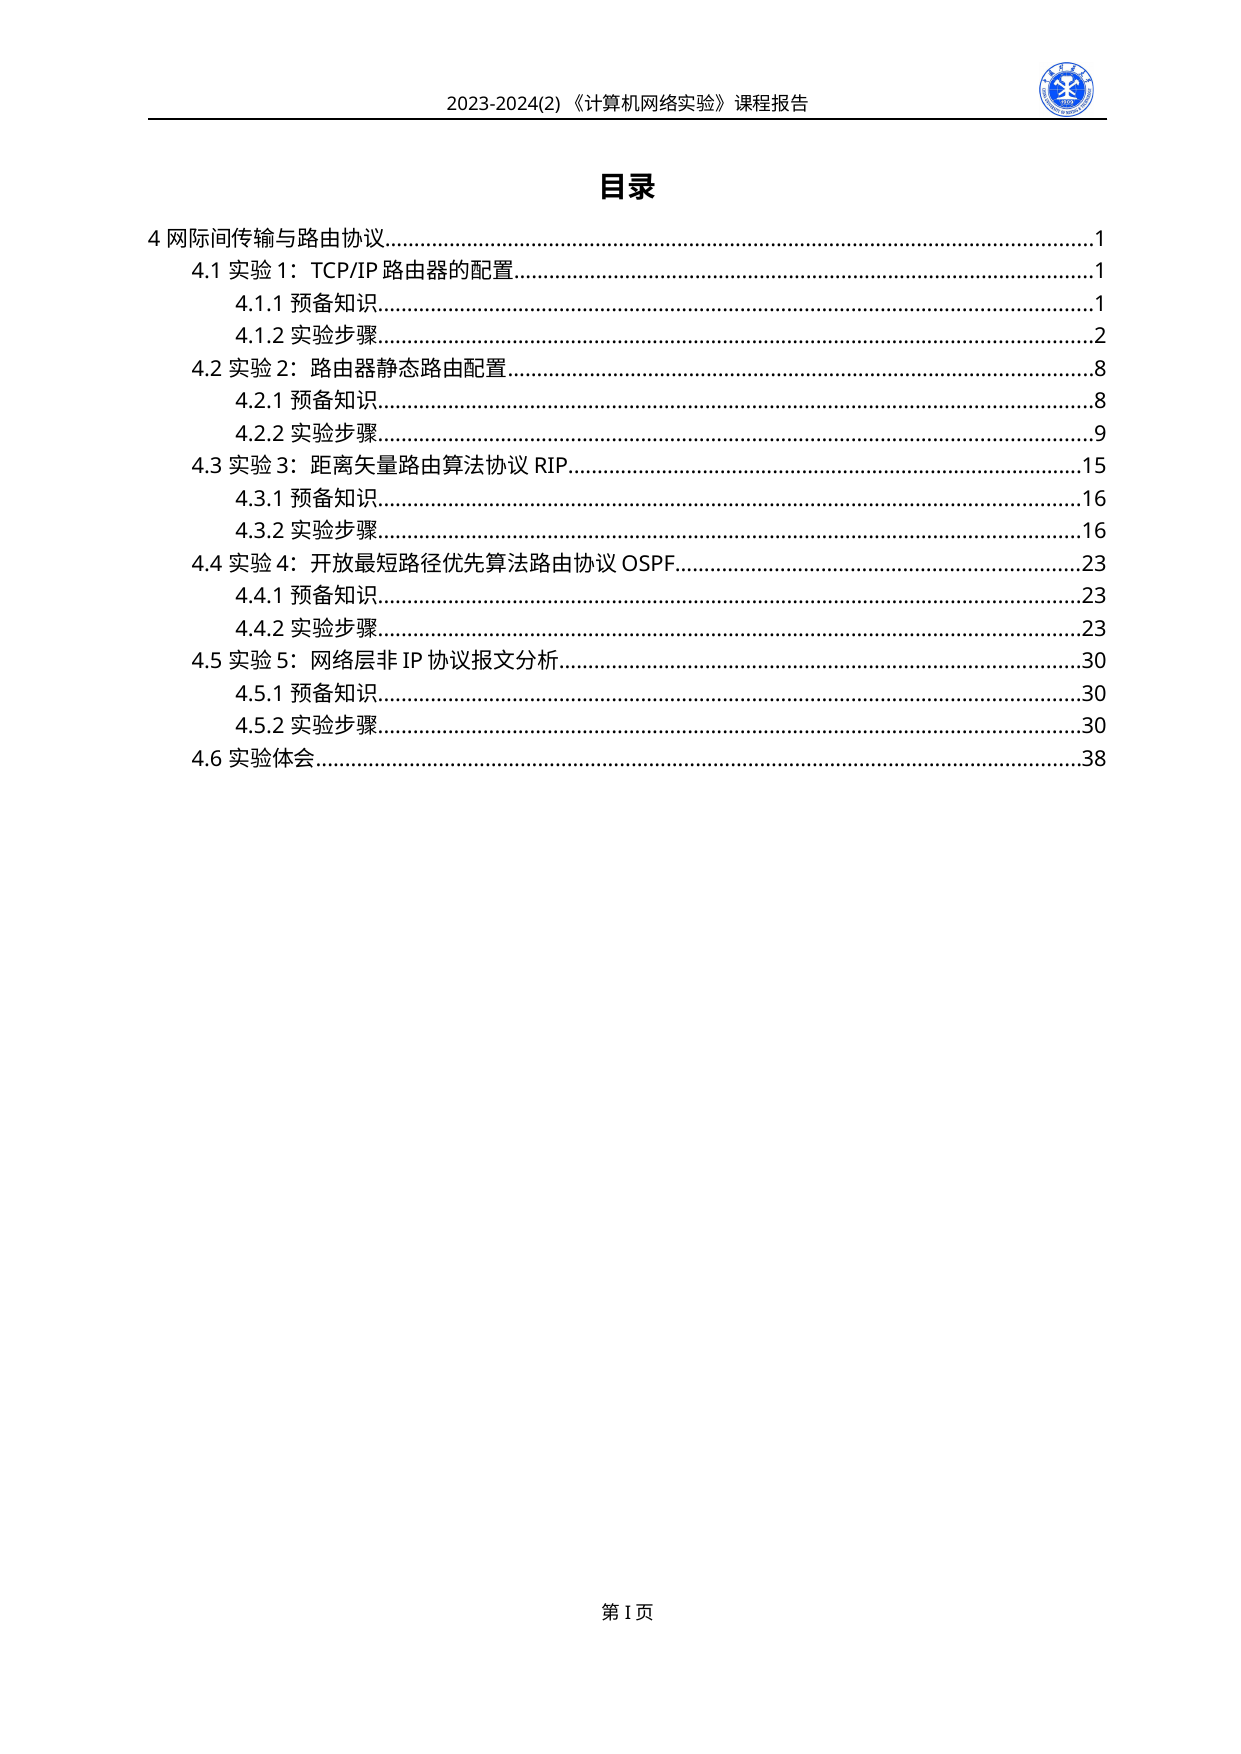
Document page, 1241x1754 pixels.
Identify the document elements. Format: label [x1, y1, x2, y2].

picture [1039, 62, 1094, 117]
